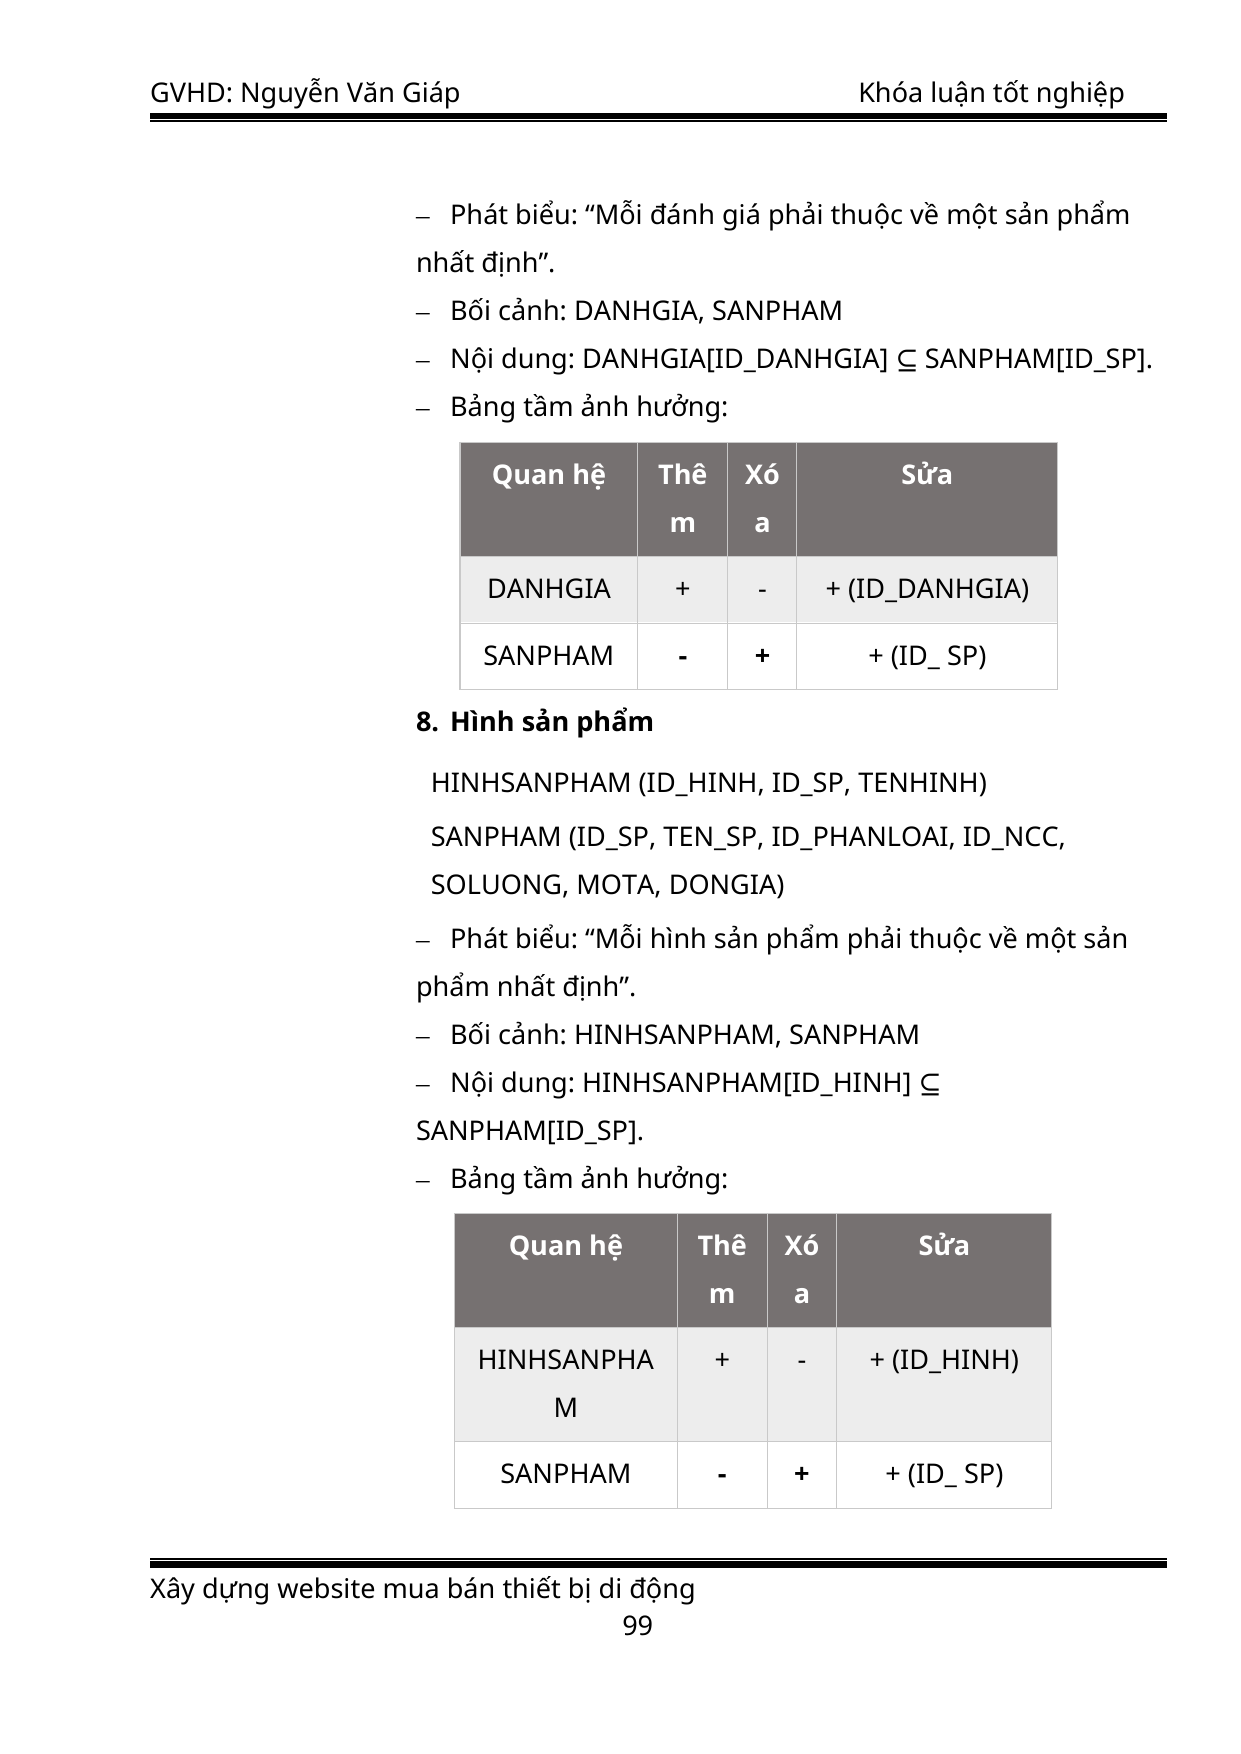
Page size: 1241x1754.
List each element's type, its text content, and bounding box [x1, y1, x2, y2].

list Nội dung: DANHGIA[ID_DANHGIA] ⊆ SANPHAM[ID_SP]. [416, 339, 1167, 376]
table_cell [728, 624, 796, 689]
list Bảng tầm ảnh hưởng: [416, 1159, 1167, 1196]
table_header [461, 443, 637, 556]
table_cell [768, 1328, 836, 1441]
list Bảng tầm ảnh hưởng: [416, 387, 1167, 424]
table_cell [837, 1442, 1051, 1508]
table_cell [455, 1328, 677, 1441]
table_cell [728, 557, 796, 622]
list Bối cảnh: DANHGIA, SANPHAM [416, 292, 1167, 328]
list Phát biểu: “Mỗi đánh giá phải thuộc về một sản phẩm nhất định”. [416, 196, 1167, 281]
list Phát biểu: “Mỗi hình sản phẩm phải thuộc về một sản phẩm nhất định”. [416, 919, 1167, 1004]
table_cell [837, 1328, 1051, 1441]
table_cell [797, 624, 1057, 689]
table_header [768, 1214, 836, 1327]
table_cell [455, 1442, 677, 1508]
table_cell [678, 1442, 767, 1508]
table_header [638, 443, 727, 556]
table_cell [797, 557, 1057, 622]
text SANPHAM (ID_SP, TEN_SP, ID_PHANLOAI, ID_NCC, SOLUONG, MOTA, DONGIA) [431, 817, 1167, 902]
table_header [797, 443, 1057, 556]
list Hình sản phẩm [150, 703, 1167, 740]
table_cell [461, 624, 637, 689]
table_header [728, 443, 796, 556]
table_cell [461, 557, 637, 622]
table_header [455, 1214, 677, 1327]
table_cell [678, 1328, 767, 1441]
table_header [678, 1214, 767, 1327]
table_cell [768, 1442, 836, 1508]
list Nội dung: HINHSANPHAM[ID_HINH] ⊆ SANPHAM[ID_SP]. [416, 1063, 1167, 1148]
list Bối cảnh: HINHSANPHAM, SANPHAM [416, 1015, 1167, 1052]
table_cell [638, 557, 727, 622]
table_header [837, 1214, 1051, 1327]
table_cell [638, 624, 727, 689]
text HINHSANPHAM (ID_HINH, ID_SP, TENHINH) [431, 763, 1167, 800]
